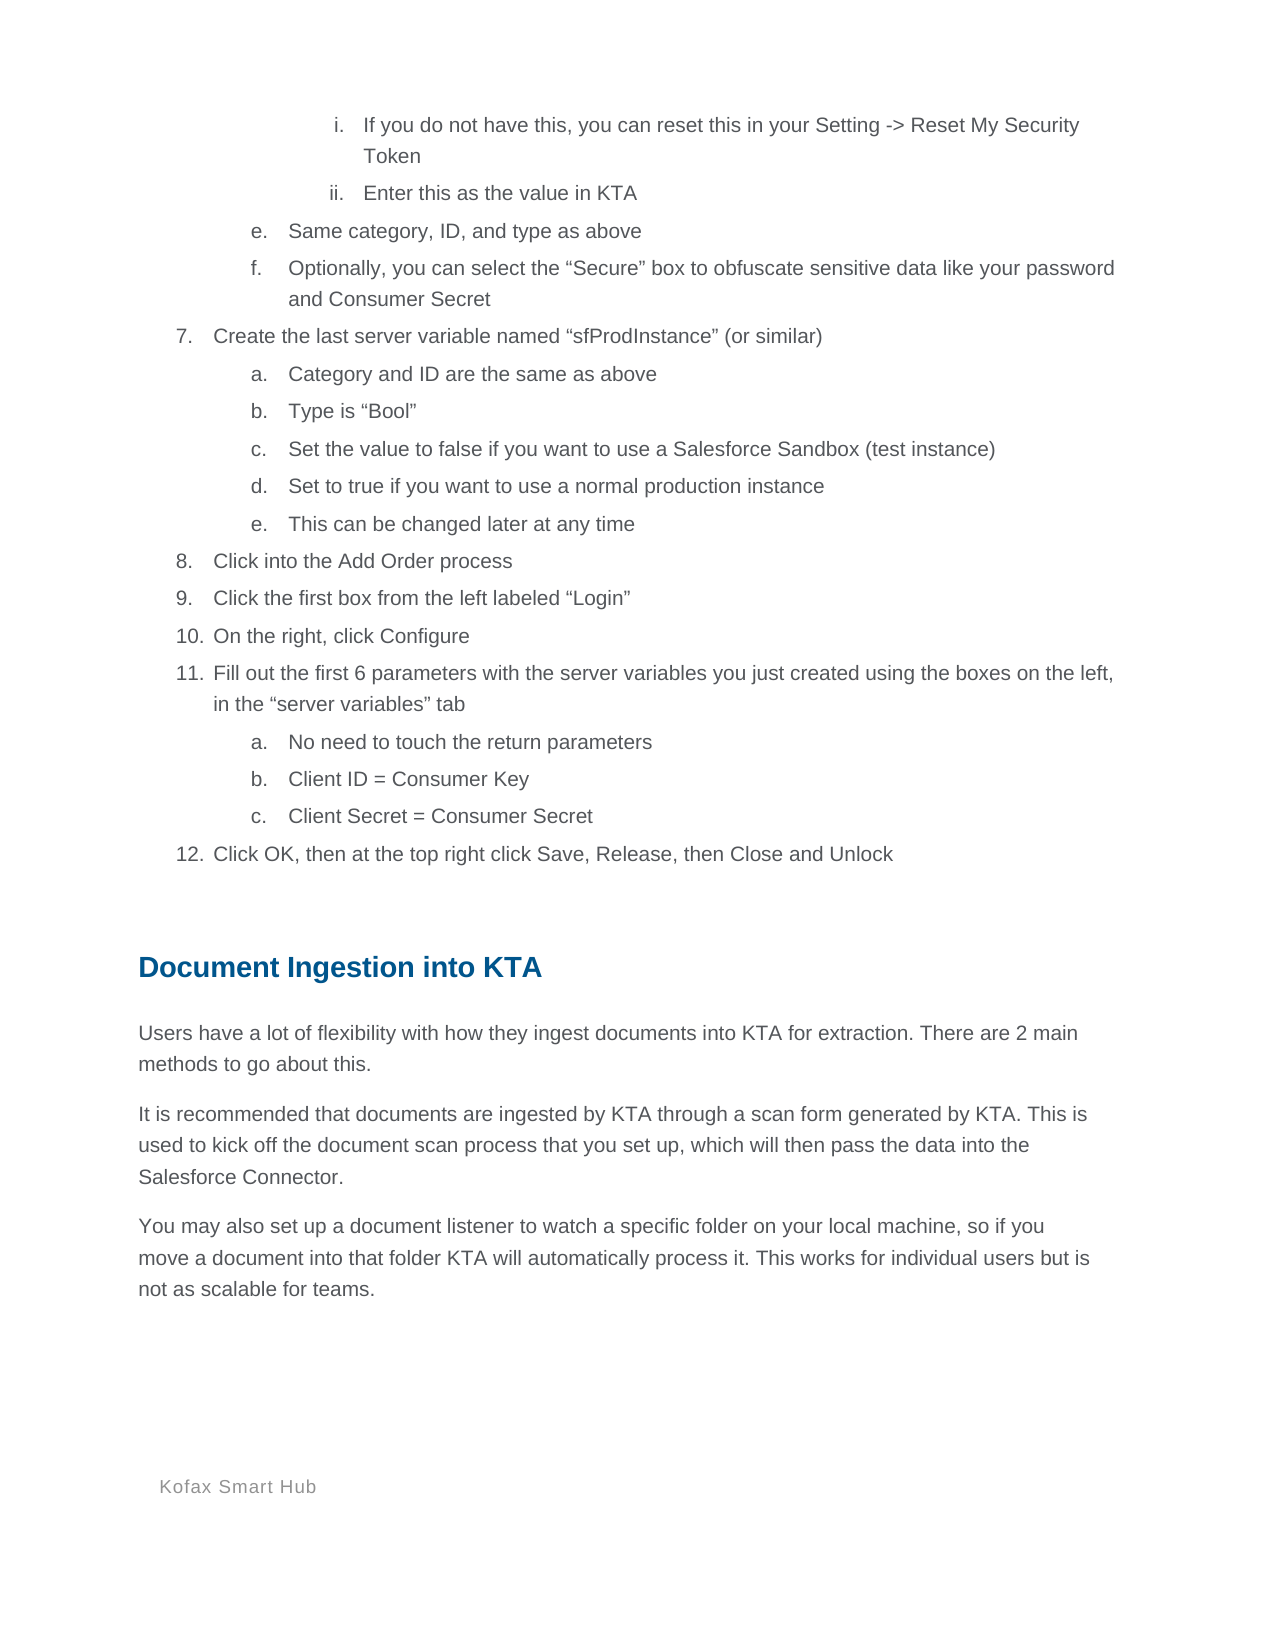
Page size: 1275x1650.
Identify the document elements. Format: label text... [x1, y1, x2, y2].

list If you do not have this, you can reset this in your Setting -> Reset My Security Token [344, 112, 1136, 168]
text Document Ingestion into KTA [138, 950, 1136, 984]
list Type is “Bool” [251, 399, 1136, 423]
list Create the last server variable named “sfProdInstance” (or similar) [176, 324, 1136, 348]
list This can be changed later at any time [251, 511, 1136, 535]
list Category and ID are the same as above [251, 362, 1136, 386]
list Optionally, you can select the “Secure” box to obfuscate sensitive data like your password and Consumer Secret [251, 256, 1136, 311]
list Fill out the first 6 parameters with the server variables you just created using the boxes on the left, in the “server variables” tab [176, 661, 1136, 716]
list Set to true if you want to use a normal production instance [251, 474, 1136, 498]
list Click OK, then at the top right click Save, Release, then Close and Unlock [176, 842, 1136, 866]
text You may also set up a document listener to watch a specific folder on your local machine, so if you move a document into that folder KTA will automatically process it. This works for individual users but is not as scalable for teams. [138, 1214, 1099, 1301]
text It is recommended that documents are ingested by KTA through a scan form generated by KTA. This is used to kick off the document scan process that you set up, which will then pass the data into the Salesforce Connector. [138, 1102, 1099, 1188]
list No need to touch the return parameters [251, 729, 1136, 753]
list On the right, click Configure [176, 623, 1136, 647]
list Client Secret = Consumer Secret [251, 804, 1136, 828]
list Client ID = Consumer Key [251, 767, 1136, 791]
list Click into the Add Order process [176, 549, 1136, 573]
list Same category, ID, and type as above [251, 218, 1136, 242]
text Users have a lot of flexibility with how they ingest documents into KTA for extraction. There are 2 main methods to go about this. [138, 1021, 1099, 1076]
list Set the value to false if you want to use a Salesforce Sandbox (test instance) [251, 437, 1136, 461]
list Click the first box from the left labeled “Login” [176, 586, 1136, 610]
list Enter this as the value in KTA [344, 181, 1136, 205]
